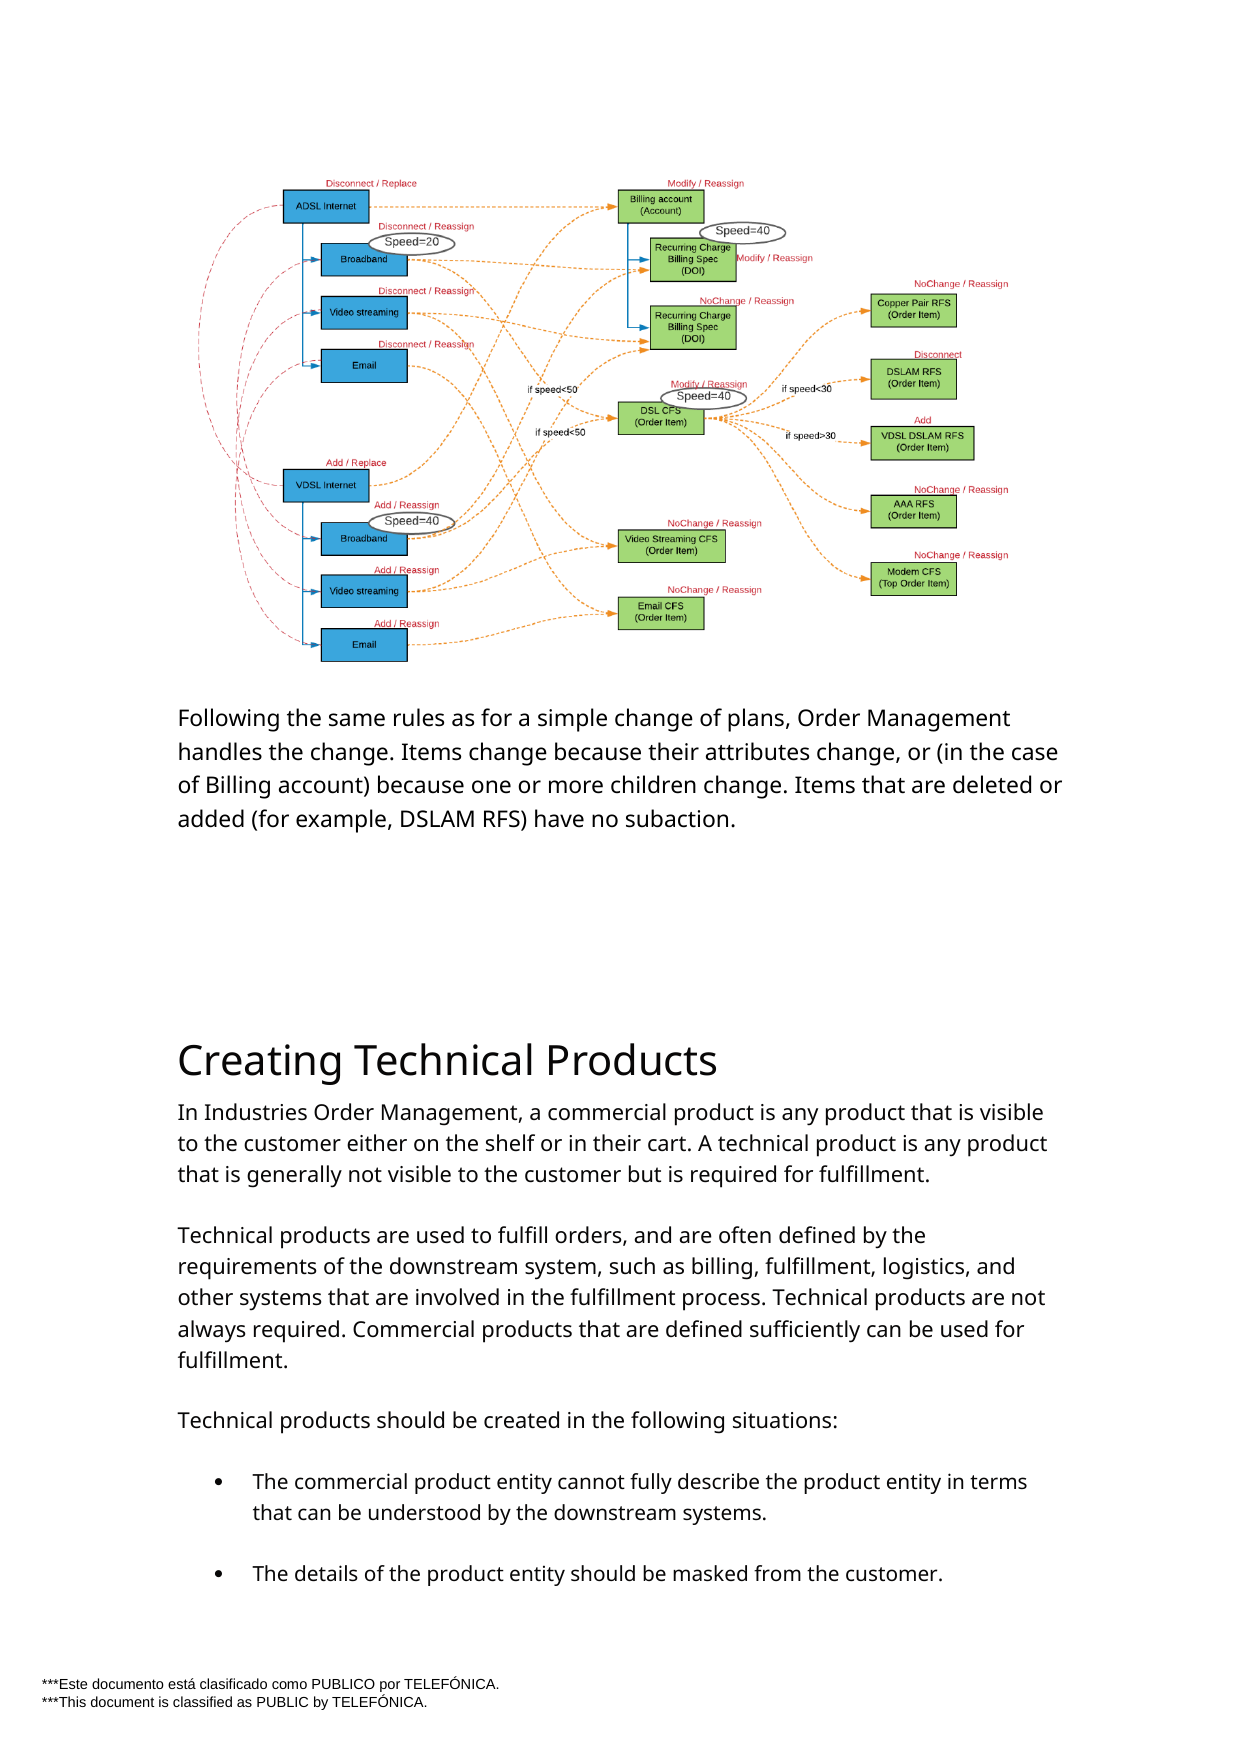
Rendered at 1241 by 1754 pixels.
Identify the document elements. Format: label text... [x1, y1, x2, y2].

text Technical products are used to fulfill orders, and are often defined by the requirements of the downstream system, such as billing, fulfillment, logistics, and other systems that are involved in the fulfillment process. Technical products are not always required. Commercial products that are defined sufficiently can be used for fulfillment. [177, 1218, 1063, 1374]
text Following the same rules as for a simple change of plans, Order Management handles the change. Items change because their attributes change, or (in the case of Billing account) because one or more children change. Items that are deleted or added (for example, DSLAM RFS) have no subaction. [177, 702, 1063, 834]
list The commercial product entity cannot fully describe the product entity in terms that can be understood by the downstream systems. [215, 1464, 1063, 1527]
picture [177, 147, 1063, 683]
text Technical products should be created in the following situations: [177, 1404, 1063, 1435]
list The details of the product entity should be masked from the customer. [215, 1556, 1063, 1587]
text In Industries Order Management, a commercial product is any product that is visible to the customer either on the shelf or in their cart. A technical product is any product that is generally not visible to the customer but is required for fulfillment. [177, 1095, 1063, 1189]
subtitle Creating Technical Products [177, 1024, 1063, 1087]
